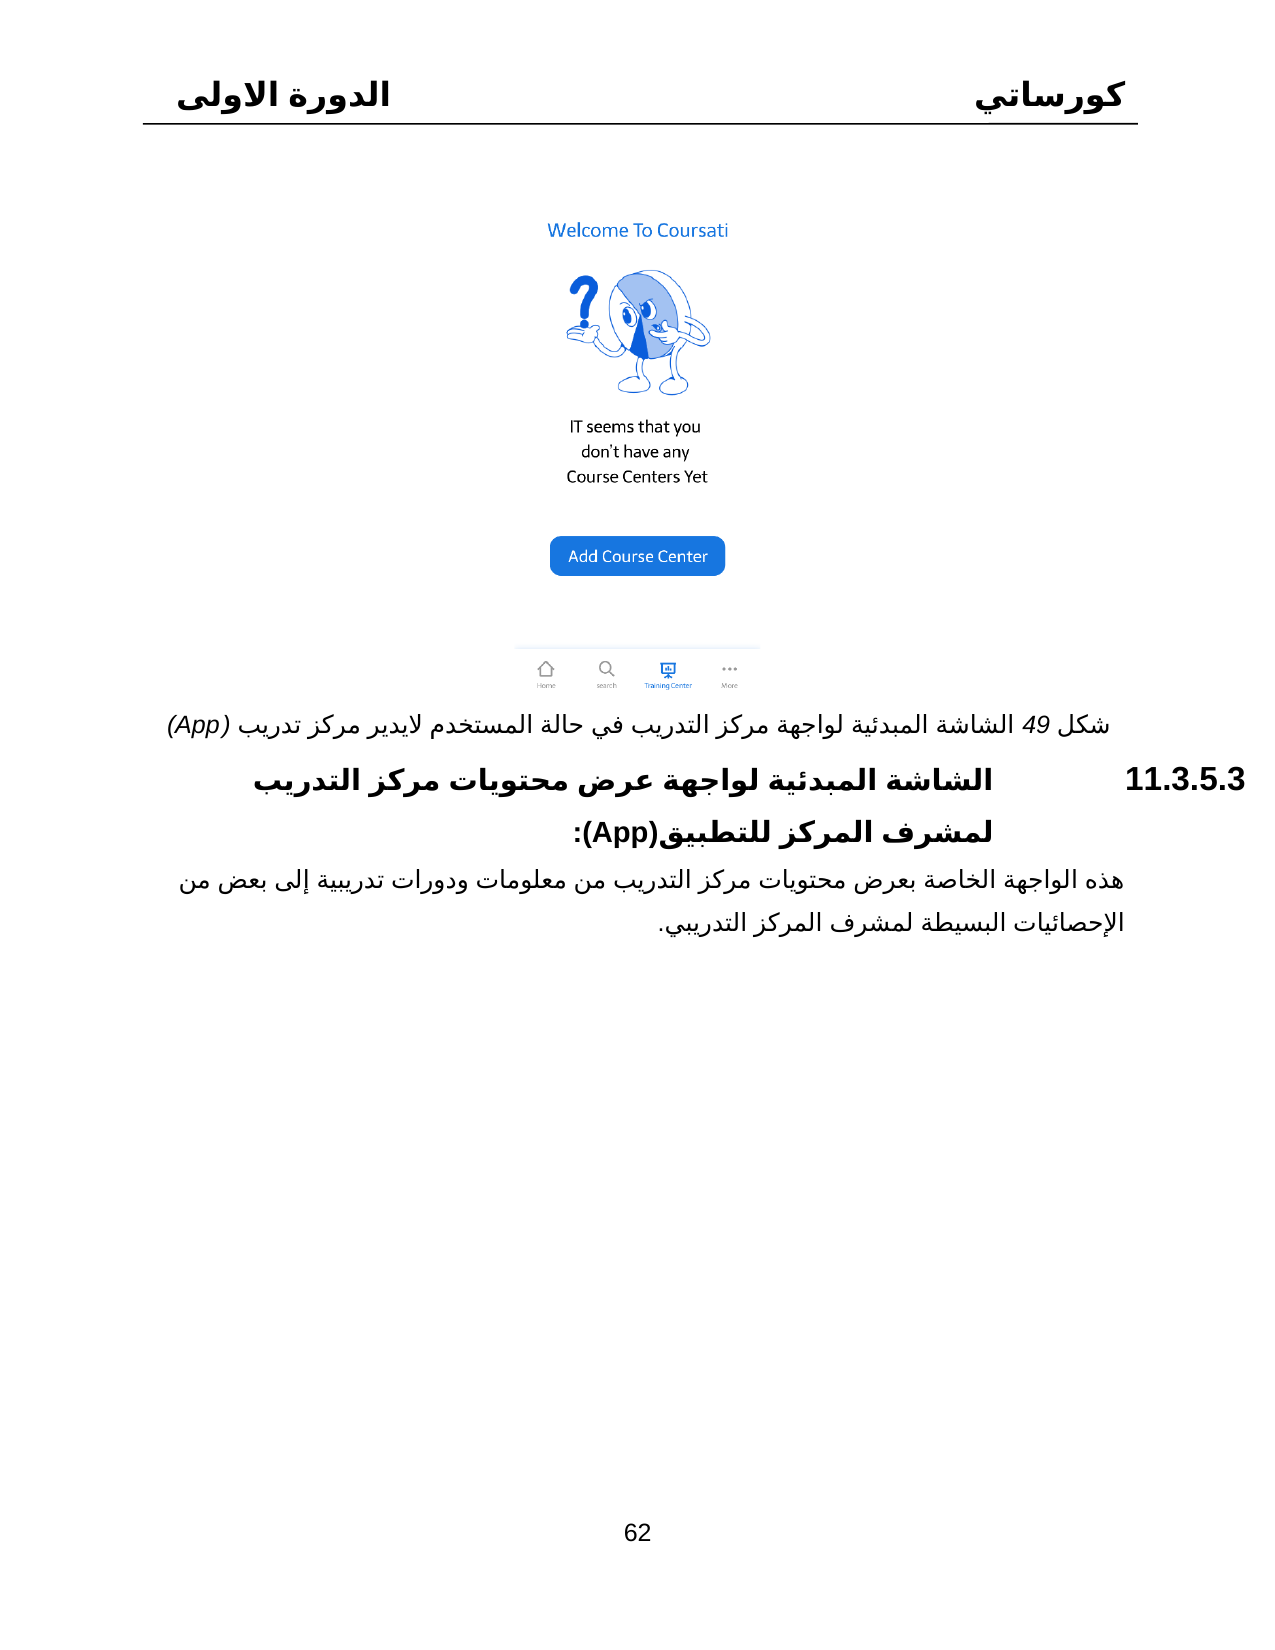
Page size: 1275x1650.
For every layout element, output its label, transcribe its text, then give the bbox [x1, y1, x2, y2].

subtitle الشاشة المبدئية لواجهة عرض محتويات مركز التدريب لمشرف المركز للتطبيق(App): [150, 759, 1125, 848]
text شكل الشاشة المبدئية لواجهة مركز التدريب في حالة المستخدم لايدير مركز تدريب (App) [150, 710, 1125, 739]
picture [514, 162, 761, 696]
text هذه الواجهة الخاصة بعرض محتويات مركز التدريب من معلومات ودورات تدريبية إلى بعض من الإحصائيات البسيطة لمشرف المركز التدريبي. [150, 865, 1125, 937]
